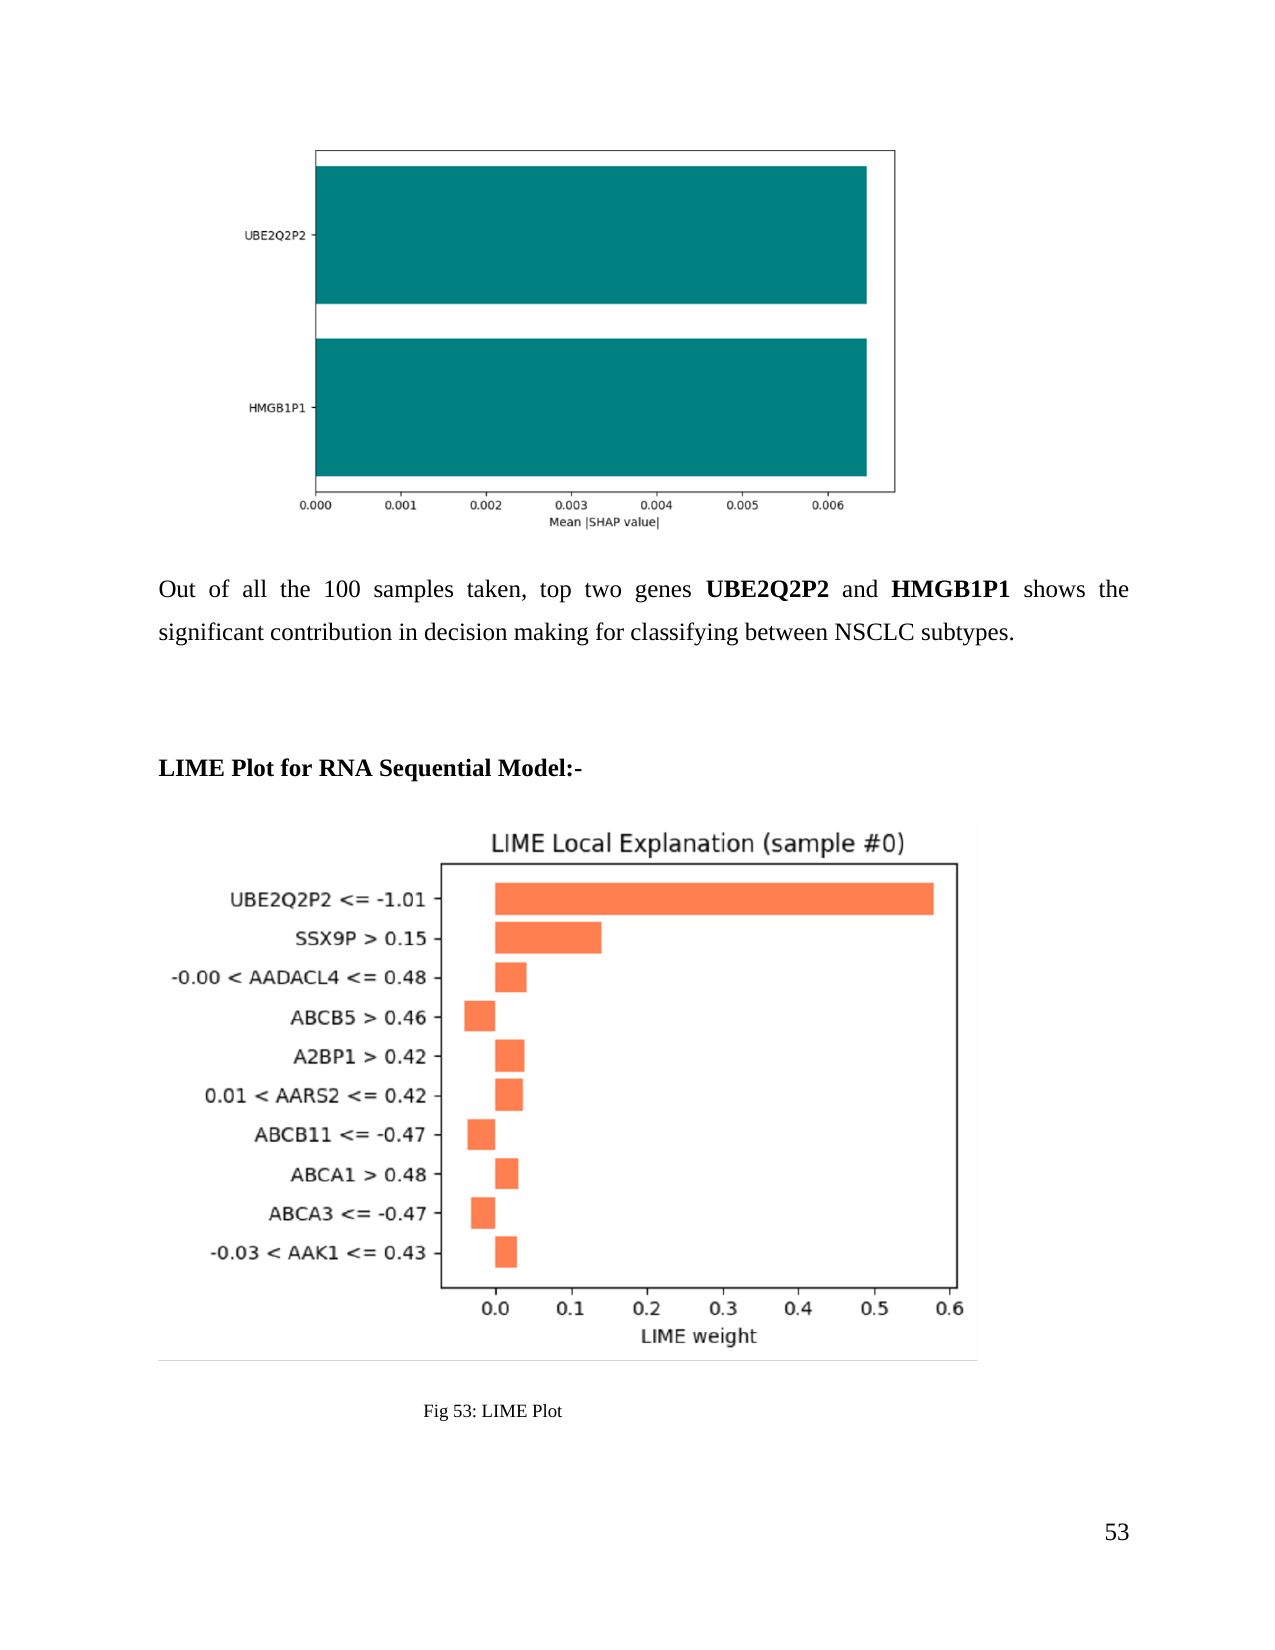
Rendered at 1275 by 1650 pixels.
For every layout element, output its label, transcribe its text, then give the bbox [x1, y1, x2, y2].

picture [239, 150, 898, 535]
text Out of all the 100 samples taken, top two genes UBE2Q2P2 and HMGB1P1 shows the significant contribution in decision making for classifying between NSCLC subtypes. [158, 574, 1129, 646]
text Fig 53: LIME Plot [241, 1400, 1129, 1422]
picture [158, 821, 978, 1361]
text LIME Plot for RNA Sequential Model:- [158, 753, 1129, 782]
